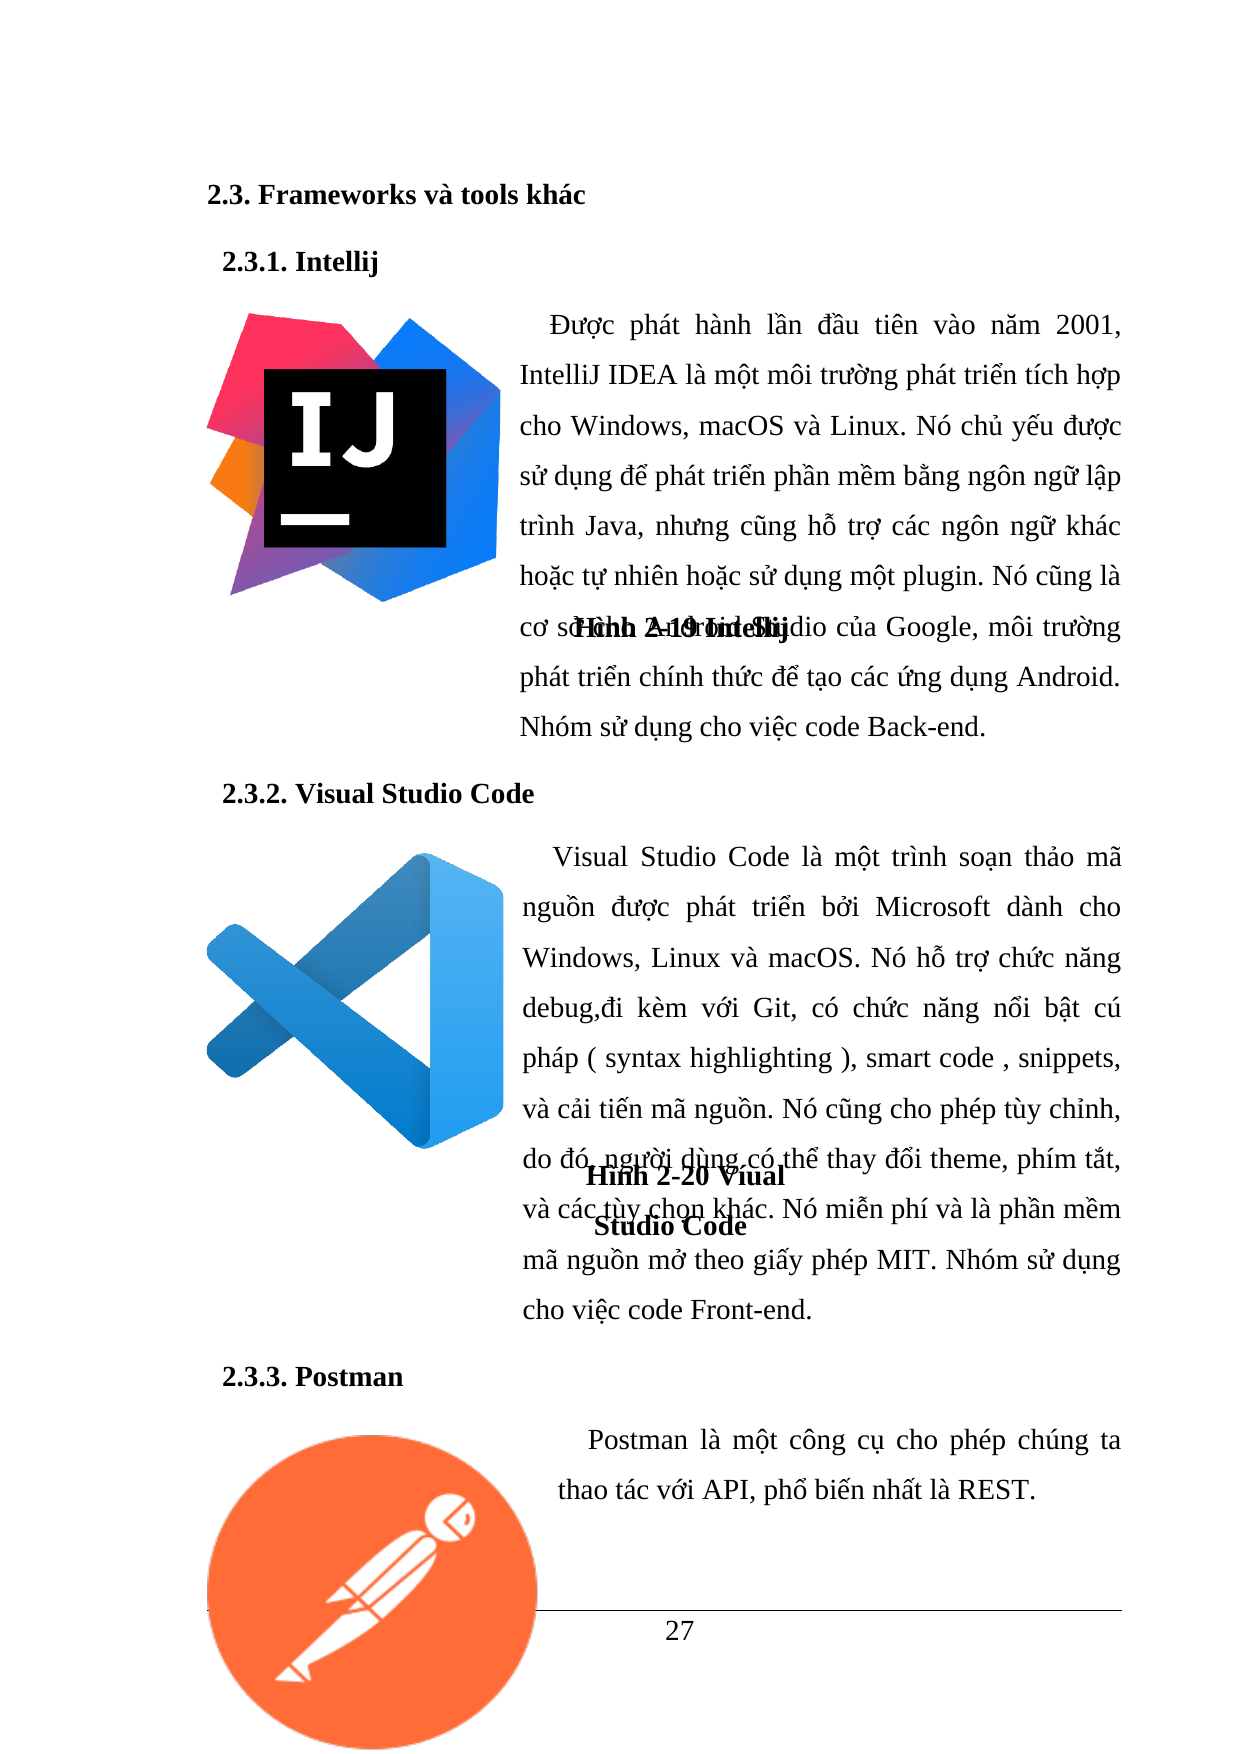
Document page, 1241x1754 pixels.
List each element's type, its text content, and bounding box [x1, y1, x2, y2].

subtitle Intellij [222, 244, 1122, 278]
subtitle Visual Studio Code [222, 776, 1122, 810]
picture [206, 1434, 539, 1751]
text Postman là một công cụ cho phép chúng ta thao tác với API, phổ biến nhất là REST. [207, 1422, 1122, 1506]
text Được phát hành lần đầu tiên vào năm 2001, IntelliJ IDEA là một môi trường phát triển tích hợp cho Windows, macOS và Linux. Nó chủ yếu được sử dụng để phát triển phần mềm bằng ngôn ngữ lập trình Java, nhưng cũng hỗ trợ các ngôn ngữ khác hoặc tự nhiên hoặc sử dụng một plugin. Nó cũng là cơ sở cho Android Studio của Google, môi trường phát triển chính thức để tạo các ứng dụng Android. Nhóm sử dụng cho việc code Back-end. [207, 307, 1122, 743]
subtitle Frameworks và tools khác [207, 177, 1122, 211]
picture [206, 313, 501, 602]
picture [206, 852, 504, 1149]
subtitle Postman [222, 1359, 1122, 1393]
text Visual Studio Code là một trình soạn thảo mã nguồn được phát triển bởi Microsoft dành cho Windows, Linux và macOS. Nó hỗ trợ chức năng debug,đi kèm với Git, có chức năng nổi bật cú pháp ( syntax highlighting ), smart code , snippets, và cải tiến mã nguồn. Nó cũng cho phép tùy chỉnh, do đó, người dùng có thể thay đổi theme, phím tắt, và các tùy chọn khác. Nó miễn phí và là phần mềm mã nguồn mở theo giấy phép MIT. Nhóm sử dụng cho việc code Front-end. [207, 839, 1122, 1326]
